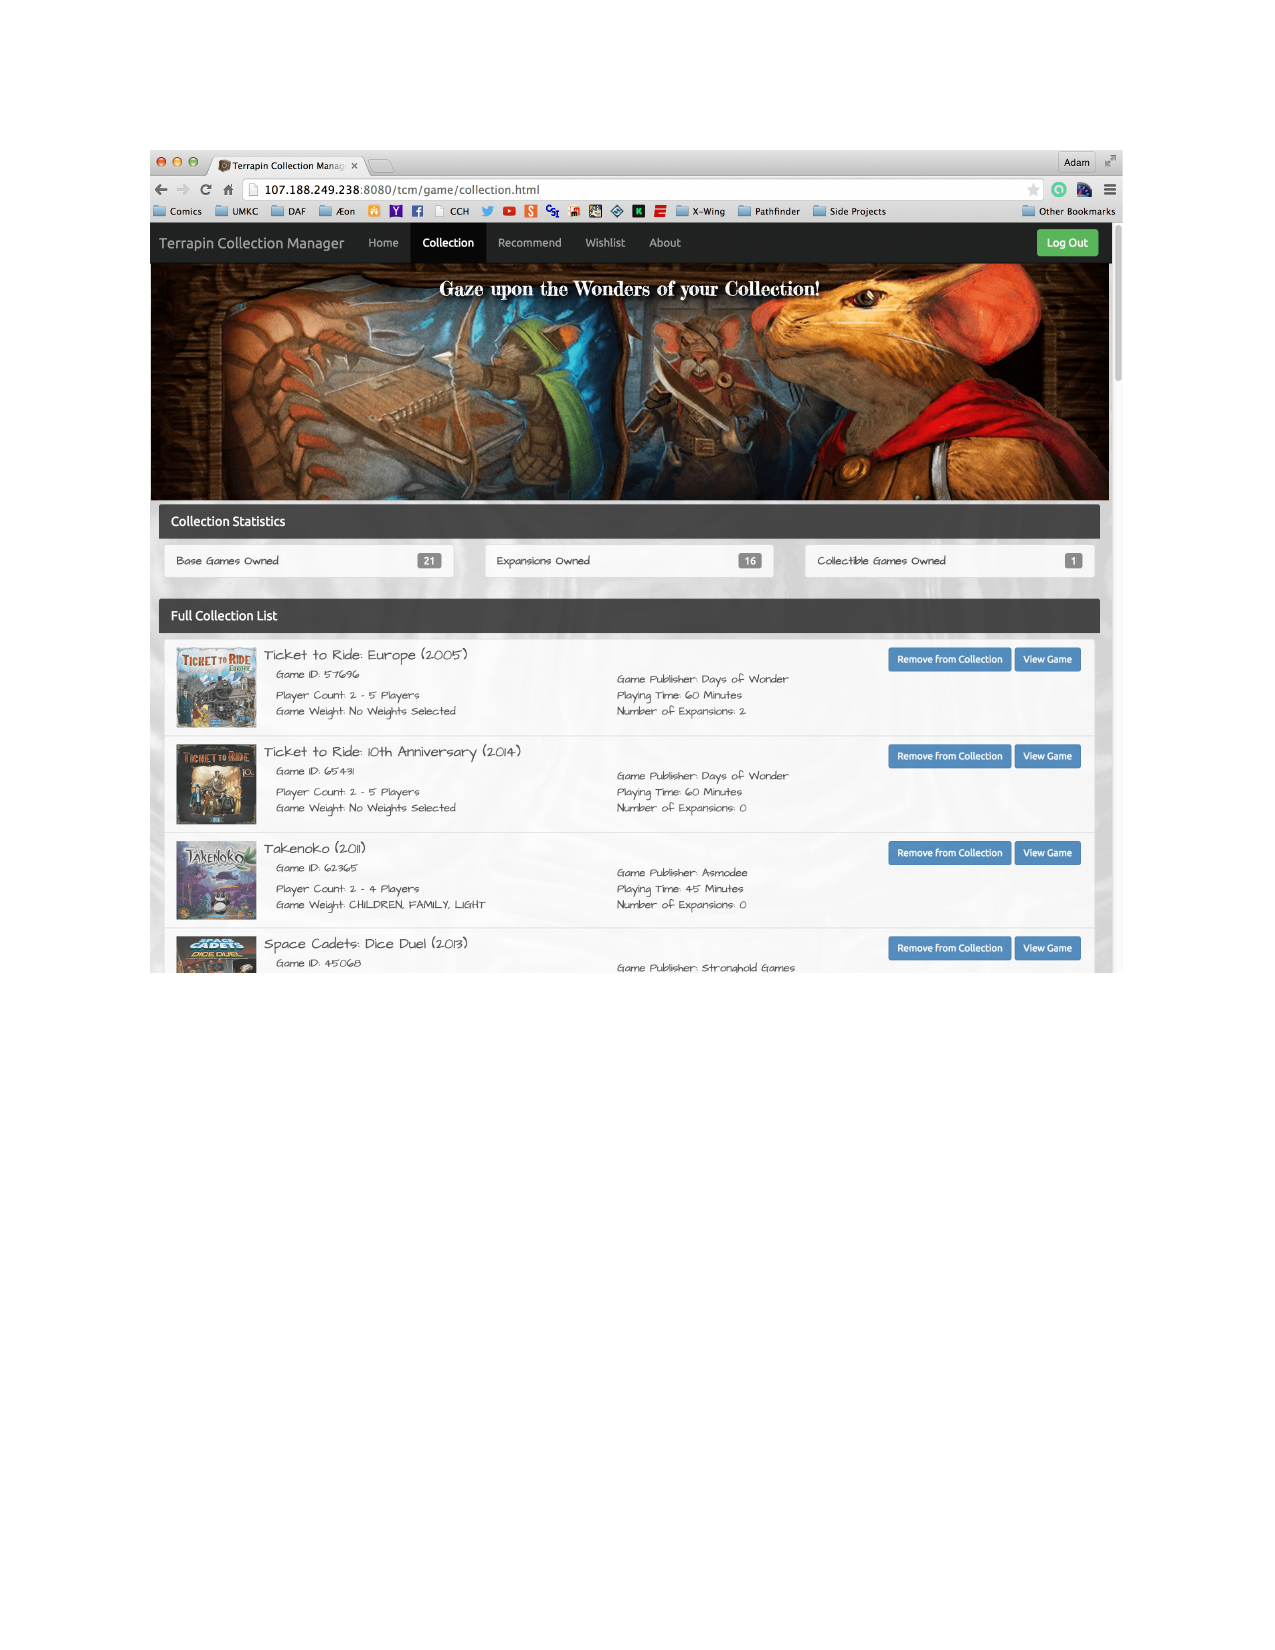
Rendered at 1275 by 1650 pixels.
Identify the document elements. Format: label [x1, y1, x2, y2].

picture [150, 150, 1123, 973]
